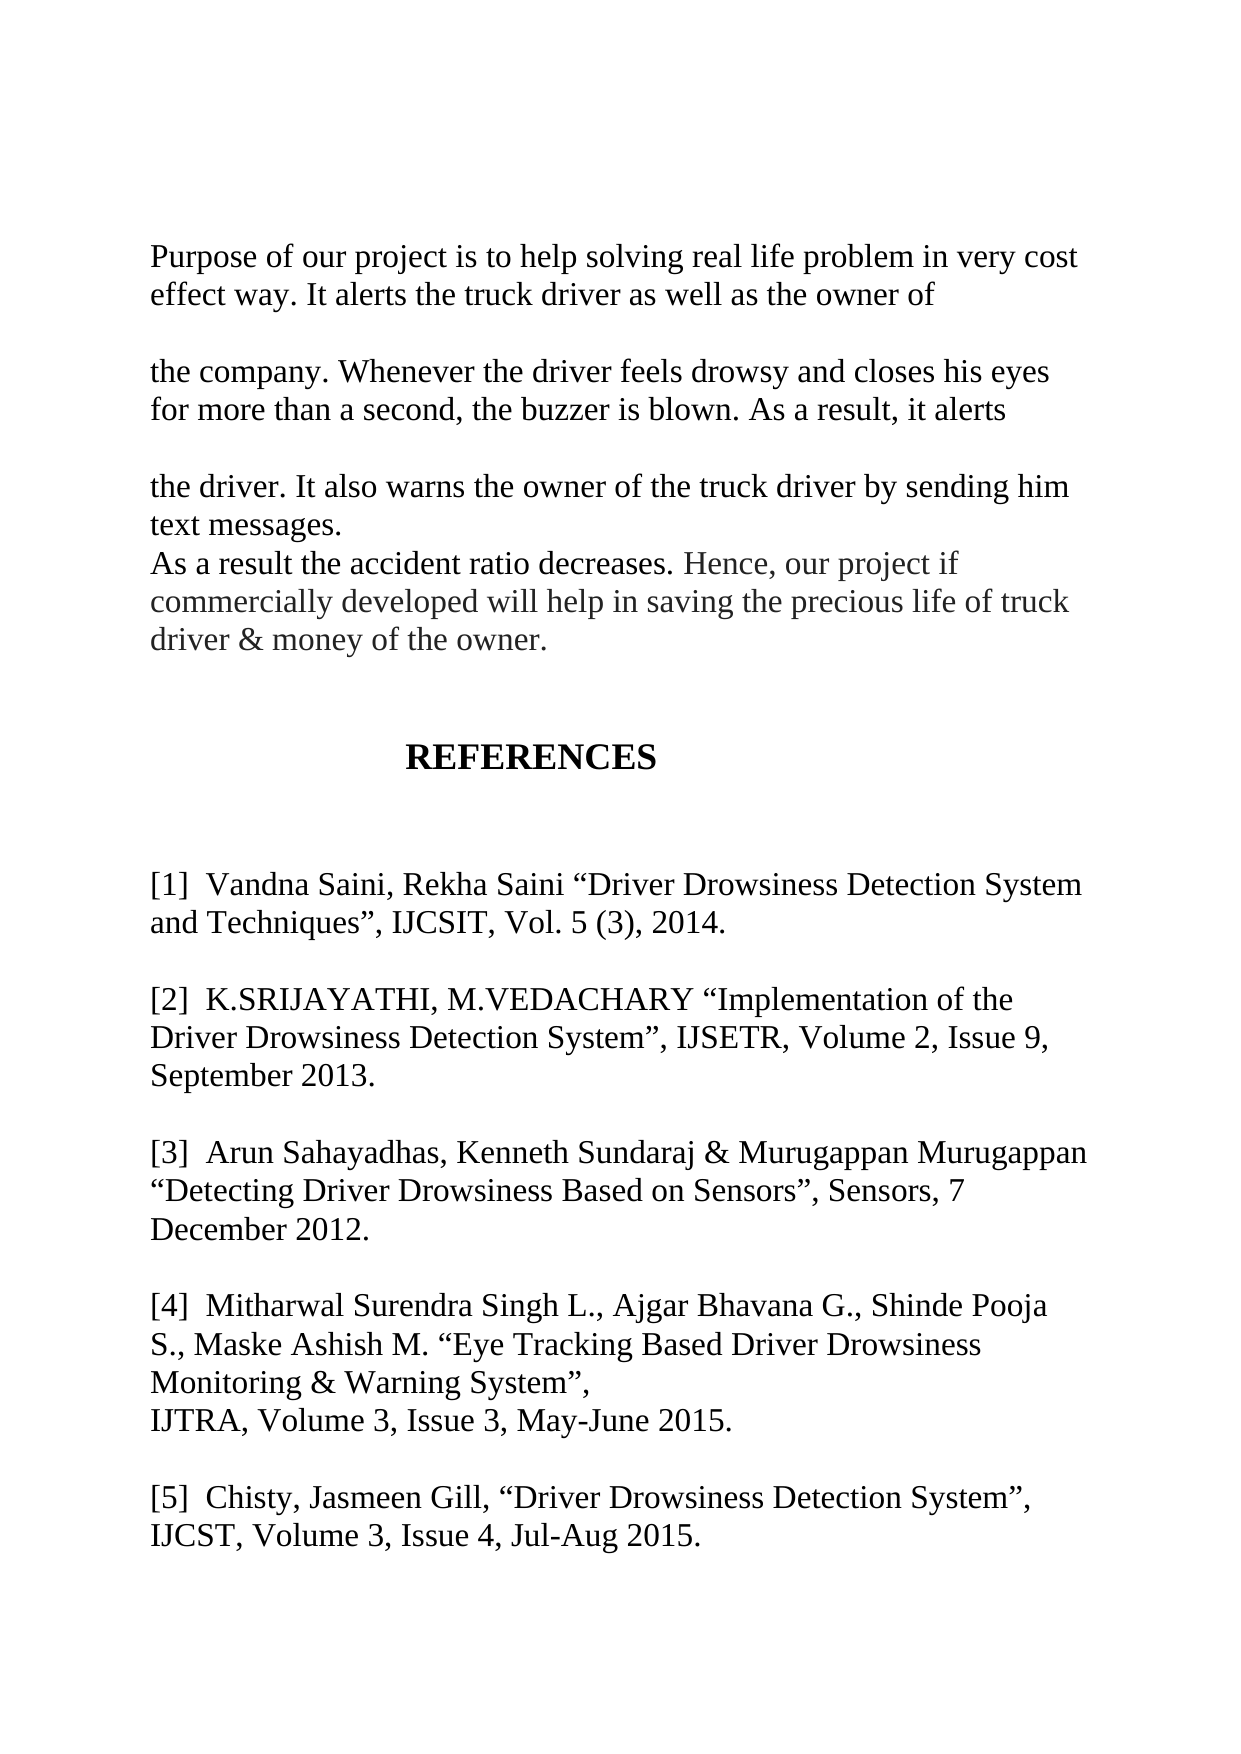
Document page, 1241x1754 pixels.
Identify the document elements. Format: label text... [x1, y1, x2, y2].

text the driver. It also warns the owner of the truck driver by sending him text messages. [150, 466, 1090, 543]
text [4] Mitharwal Surendra Singh L., Ajgar Bhavana G., Shinde Pooja S., Maske Ashish M. “Eye Tracking Based Driver Drowsiness Monitoring & Warning System”, [150, 1286, 1090, 1401]
text IJTRA, Volume 3, Issue 3, May-June 2015. [150, 1401, 1090, 1439]
text [2] K.SRIJAYATHI, M.VEDACHARY “Implementation of the Driver Drowsiness Detection System”, IJSETR, Volume 2, Issue 9, September 2013. [150, 979, 1090, 1094]
text [1] Vandna Saini, Rekha Saini “Driver Drowsiness Detection System and Techniques”, IJCSIT, Vol. 5 (3), 2014. [150, 864, 1090, 941]
text the company. Whenever the driver feels drowsy and closes his eyes for more than a second, the buzzer is blown. As a result, it alerts [150, 351, 1090, 428]
text REFERENCES [150, 734, 1090, 778]
text Purpose of our project is to help solving real life problem in very cost effect way. It alerts the truck driver as well as the owner of [150, 236, 1090, 313]
text driver & money of the owner. [150, 619, 1090, 658]
text [3] Arun Sahayadhas, Kenneth Sundaraj & Murugappan Murugappan “Detecting Driver Drowsiness Based on Sensors”, Sensors, 7 December 2012. [150, 1132, 1090, 1247]
text As a result the accident ratio decreases. Hence, our project if commercially developed will help in saving the precious life of truck [150, 543, 1090, 619]
text [5] Chisty, Jasmeen Gill, “Driver Drowsiness Detection System”, IJCST, Volume 3, Issue 4, Jul-Aug 2015. [150, 1477, 1090, 1554]
